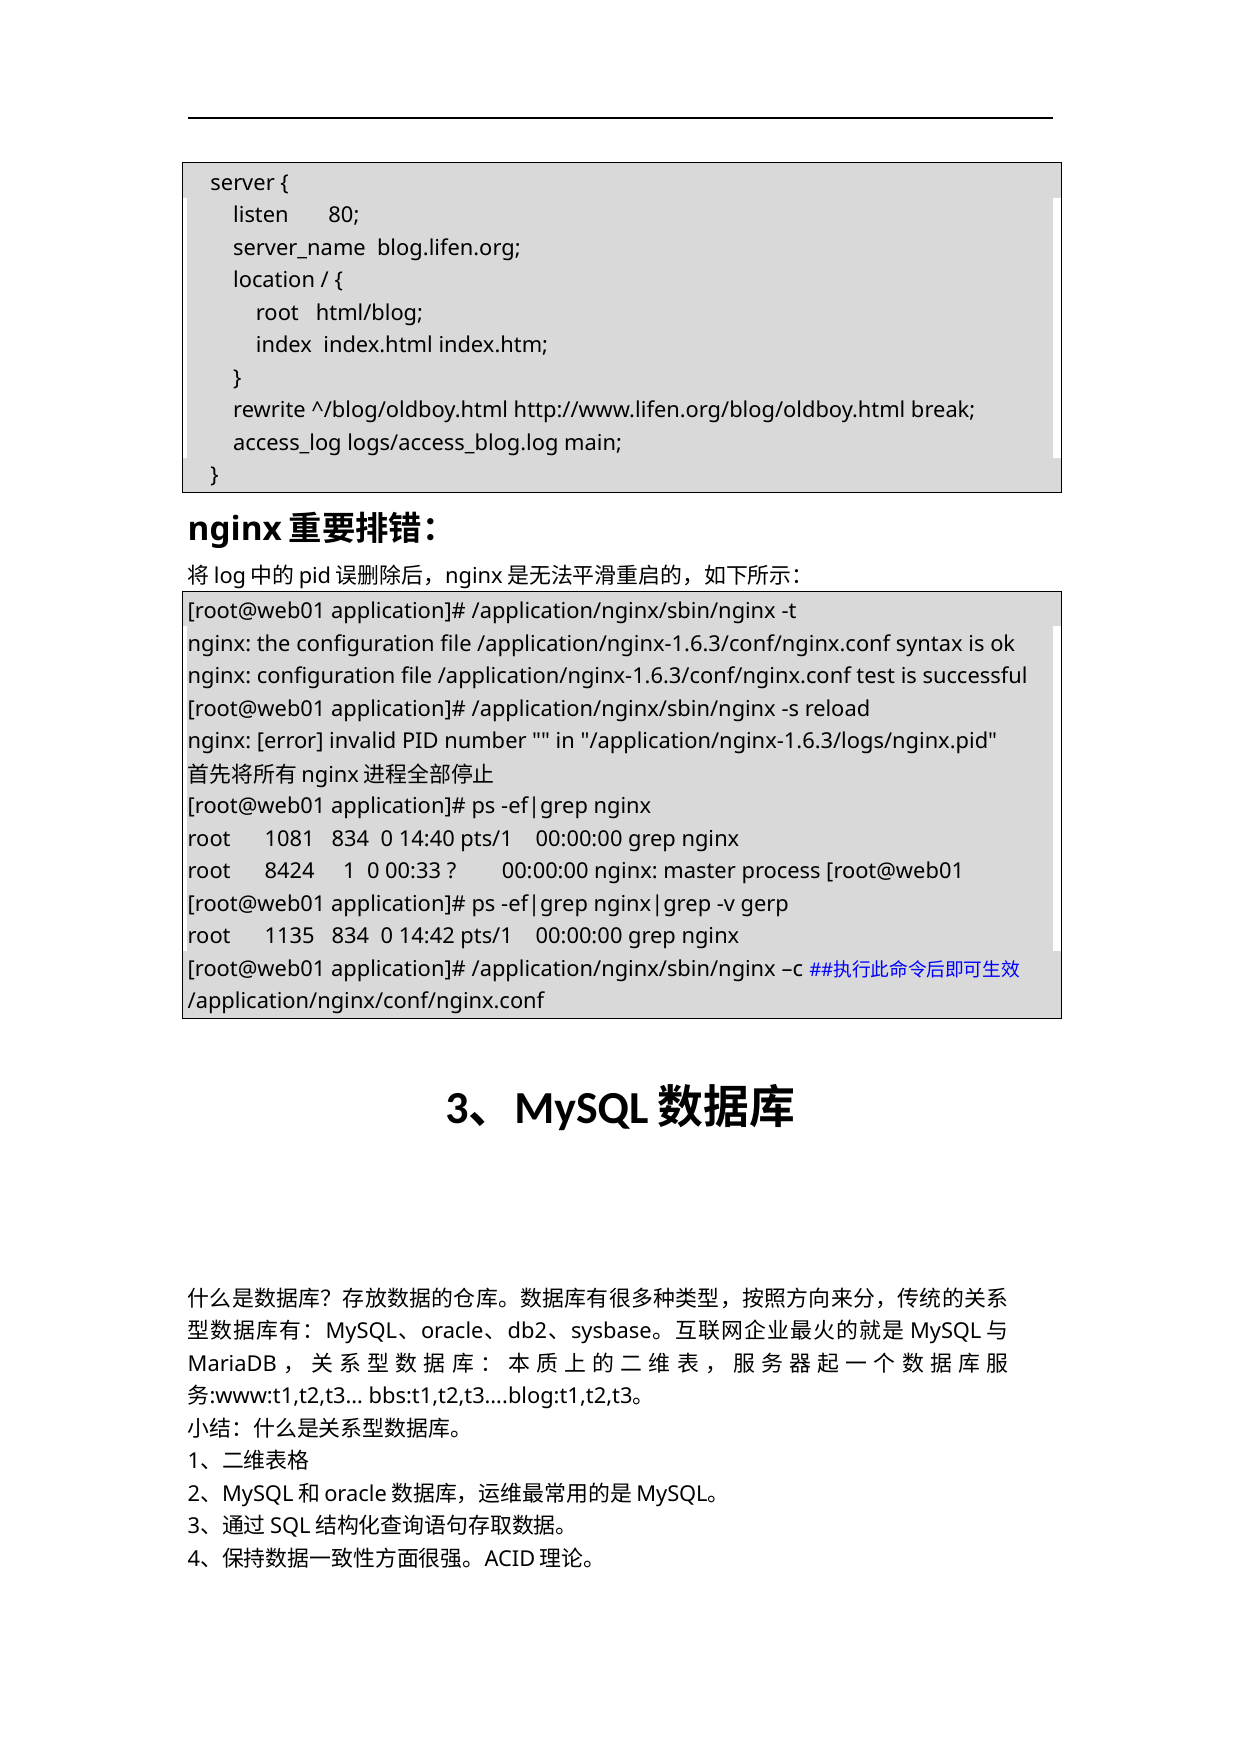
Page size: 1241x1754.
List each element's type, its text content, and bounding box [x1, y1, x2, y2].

text nginx: the configuration file /application/nginx-1.6.3/conf/nginx.conf syntax is ok [187, 626, 1053, 659]
text root 1081 834 0 14:40 pts/1 00:00:00 grep nginx [187, 821, 1053, 854]
text location / { [187, 263, 1053, 295]
text rewrite ^/blog/oldboy.html http://www.lifen.org/blog/oldboy.html break; [187, 393, 1053, 425]
text root html/blog; [187, 295, 1053, 328]
text 4、保持数据一致性方面很强。ACID理论。 [187, 1540, 1009, 1573]
text [root@web01 application]# ps -ef|grep nginx [187, 789, 1053, 821]
subtitle 3、MySQL数据库 [187, 1055, 1053, 1152]
text server { [183, 163, 1061, 198]
text root 1135 834 0 14:42 pts/1 00:00:00 grep nginx [187, 919, 1053, 948]
text 1、二维表格 [187, 1443, 1009, 1475]
text [root@web01 application]# /application/nginx/sbin/nginx -t [183, 592, 1061, 626]
text nginx: [error] invalid PID number "" in "/application/nginx-1.6.3/logs/nginx.pid" [187, 724, 1053, 756]
text 首先将所有nginx进程全部停止 [187, 756, 1053, 789]
text } [187, 360, 1053, 393]
text } [183, 454, 1061, 492]
text nginx重要排错： [187, 493, 1009, 558]
text server_name blog.lifen.org; [187, 230, 1053, 263]
text access_log logs/access_blog.log main; [187, 425, 1053, 454]
text root 8424 1 0 00:33 ? 00:00:00 nginx: master process [root@web01 [root@web01 application]# ps -ef|grep nginx|grep -v gerp [187, 854, 1053, 919]
text listen 80; [187, 198, 1053, 230]
text 小结：什么是关系型数据库。 [187, 1410, 1009, 1443]
text index index.html index.htm; [187, 328, 1053, 360]
text nginx: configuration file /application/nginx-1.6.3/conf/nginx.conf test is successful [187, 659, 1053, 691]
text [root@web01 application]# /application/nginx/sbin/nginx -s reload [187, 691, 1053, 724]
text [root@web01 application]# /application/nginx/sbin/nginx –c ##执行此命令后即可生效 /application/nginx/conf/nginx.conf [183, 948, 1061, 1018]
text 将log中的pid误删除后，nginx是无法平滑重启的，如下所示： [187, 558, 1009, 591]
text 3、通过SQL结构化查询语句存取数据。 [187, 1508, 1009, 1540]
text 什么是数据库？存放数据的仓库。数据库有很多种类型，按照方向来分，传统的关系型数据库有：MySQL、oracle、db2、sysbase。互联网企业最火的就是MySQL与MariaDB，关系型数据库：本质上的二维表，服务器起一个数据库服务:www:t1,t2,t3… bbs:t1,t2,t3….blog:t1,t2,t3。 [187, 1280, 1009, 1410]
text 2、MySQL和oracle数据库，运维最常用的是MySQL。 [187, 1475, 1009, 1508]
